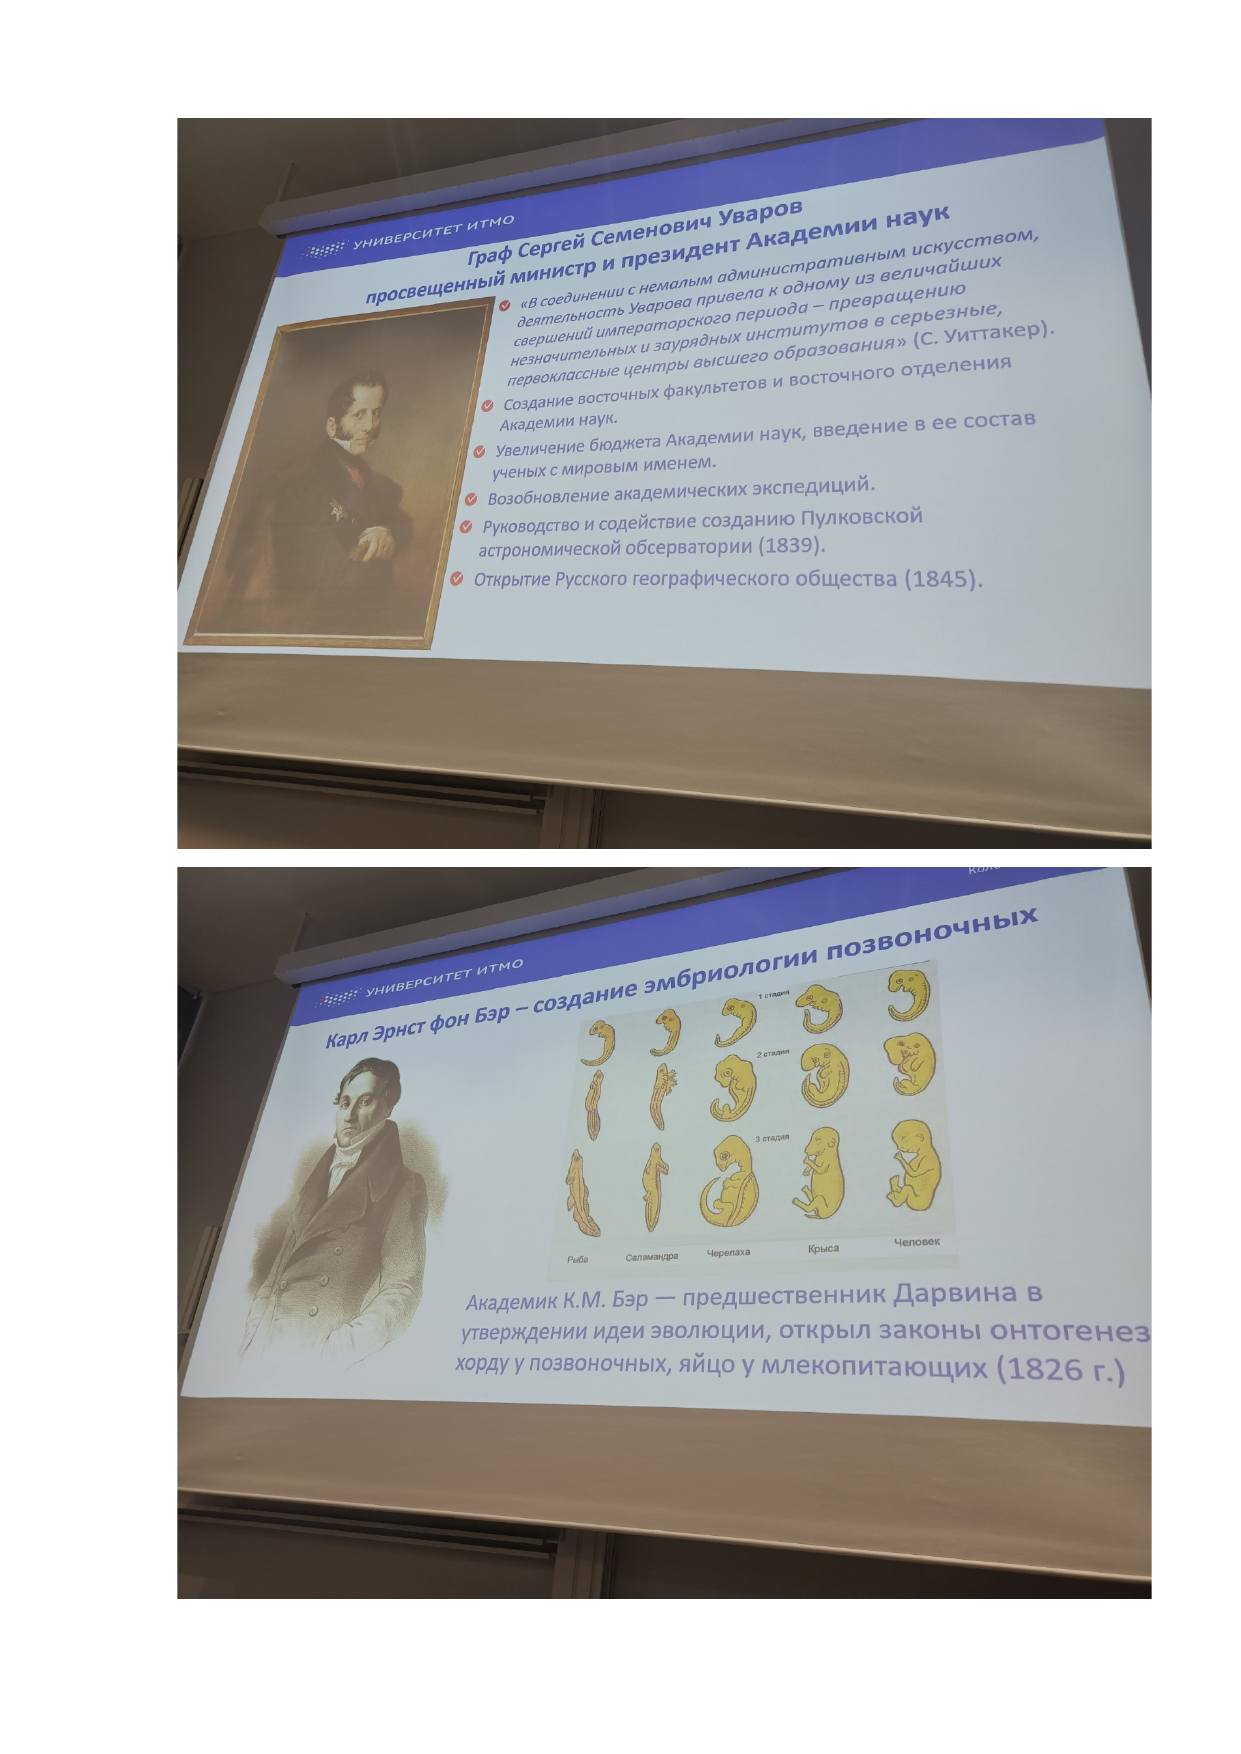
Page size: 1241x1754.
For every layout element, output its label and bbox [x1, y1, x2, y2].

picture [177, 867, 1152, 1599]
picture [177, 118, 1152, 849]
